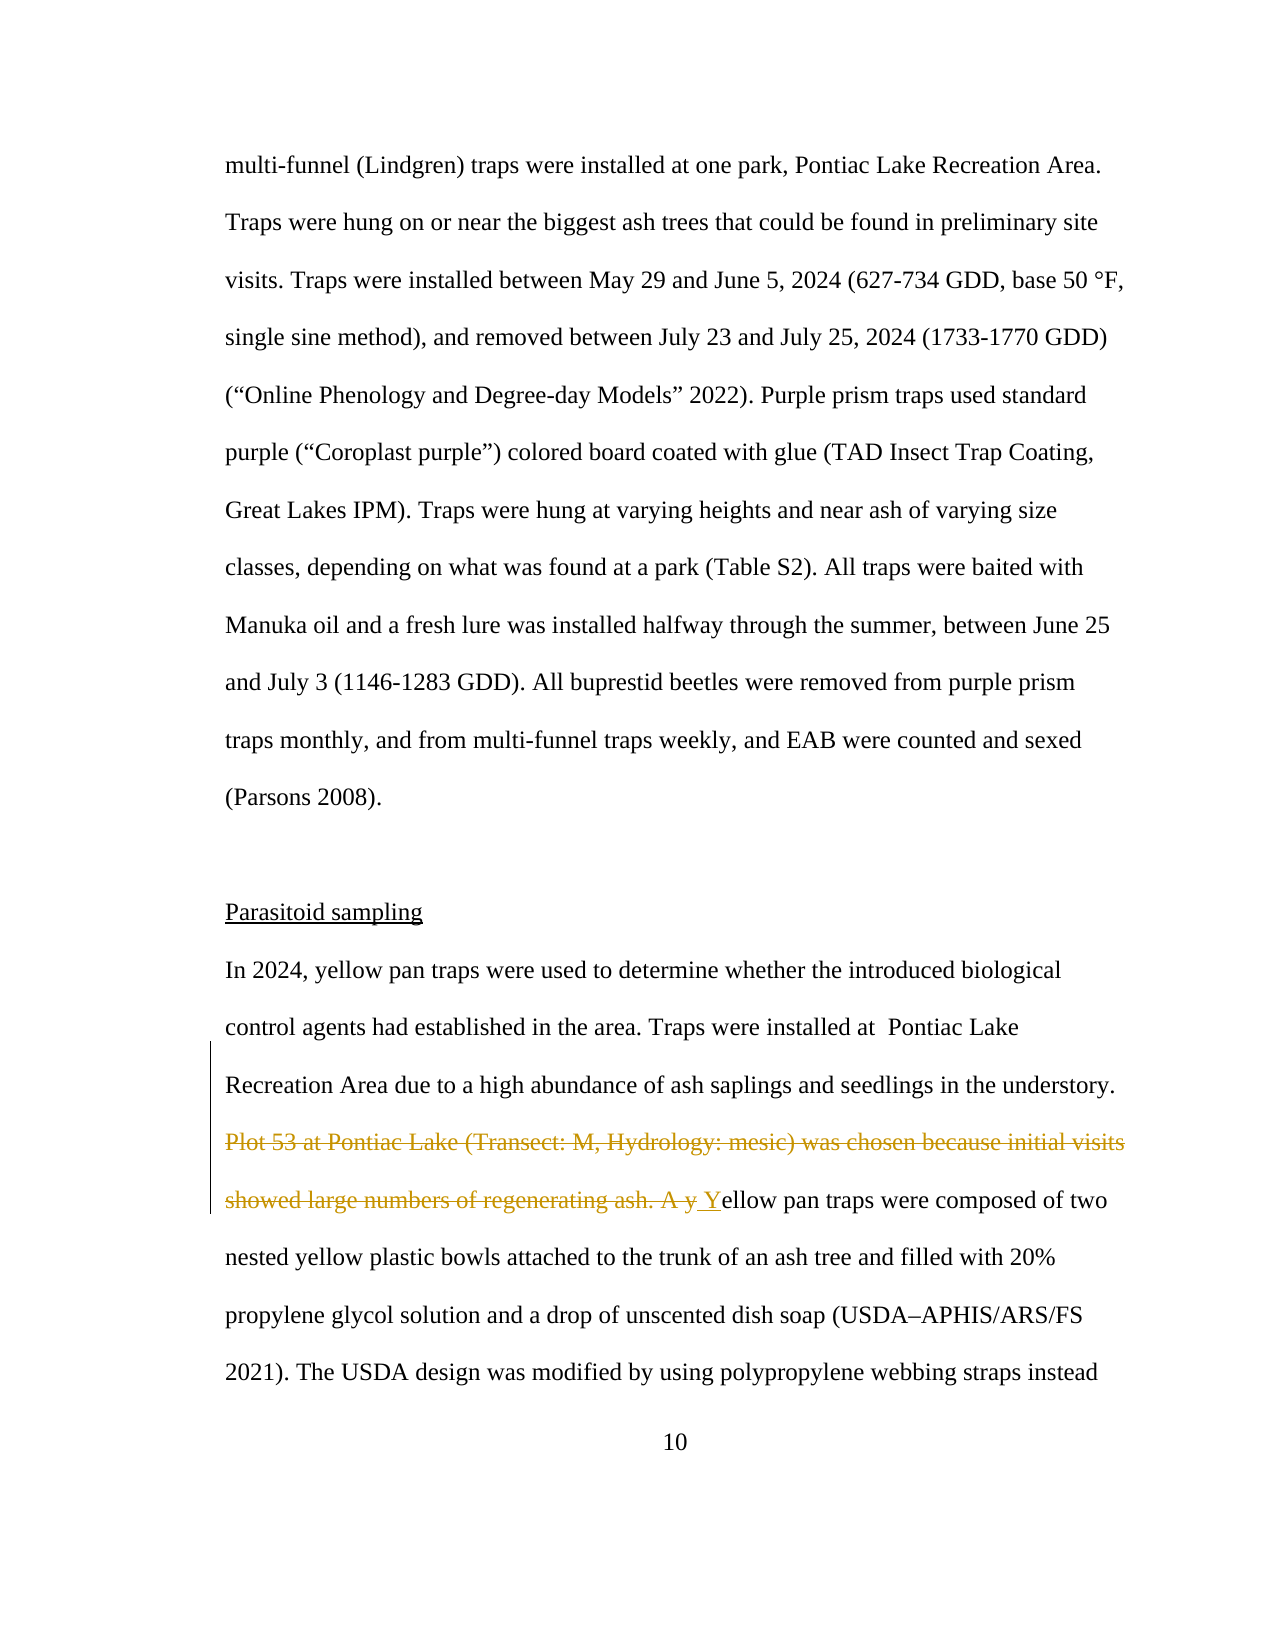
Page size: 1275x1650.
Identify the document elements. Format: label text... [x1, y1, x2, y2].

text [225, 1144, 1125, 1386]
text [225, 150, 1125, 811]
text Parasitoid sampling [225, 897, 1125, 926]
